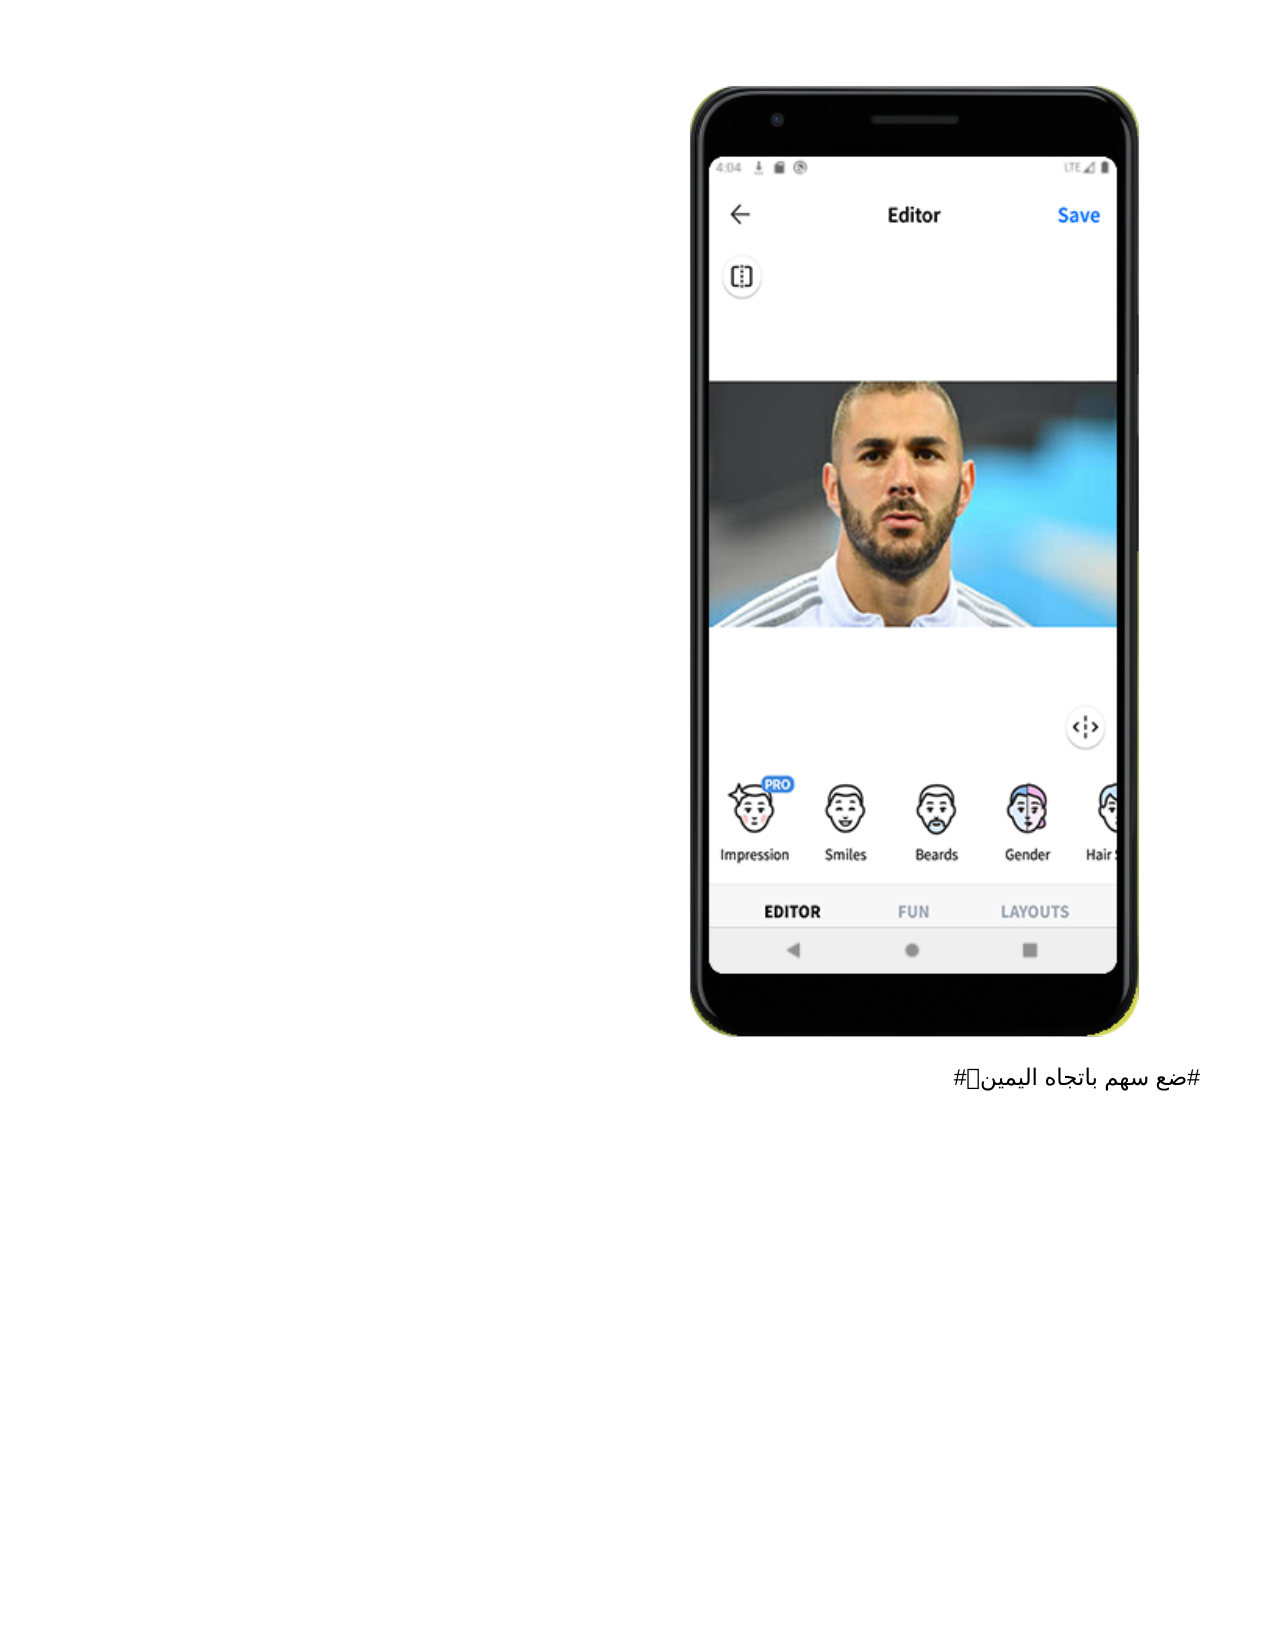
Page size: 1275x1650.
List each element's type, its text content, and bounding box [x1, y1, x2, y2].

picture [628, 75, 1200, 1046]
text #ضع سهم باتجاه اليمين# [75, 1064, 1200, 1091]
